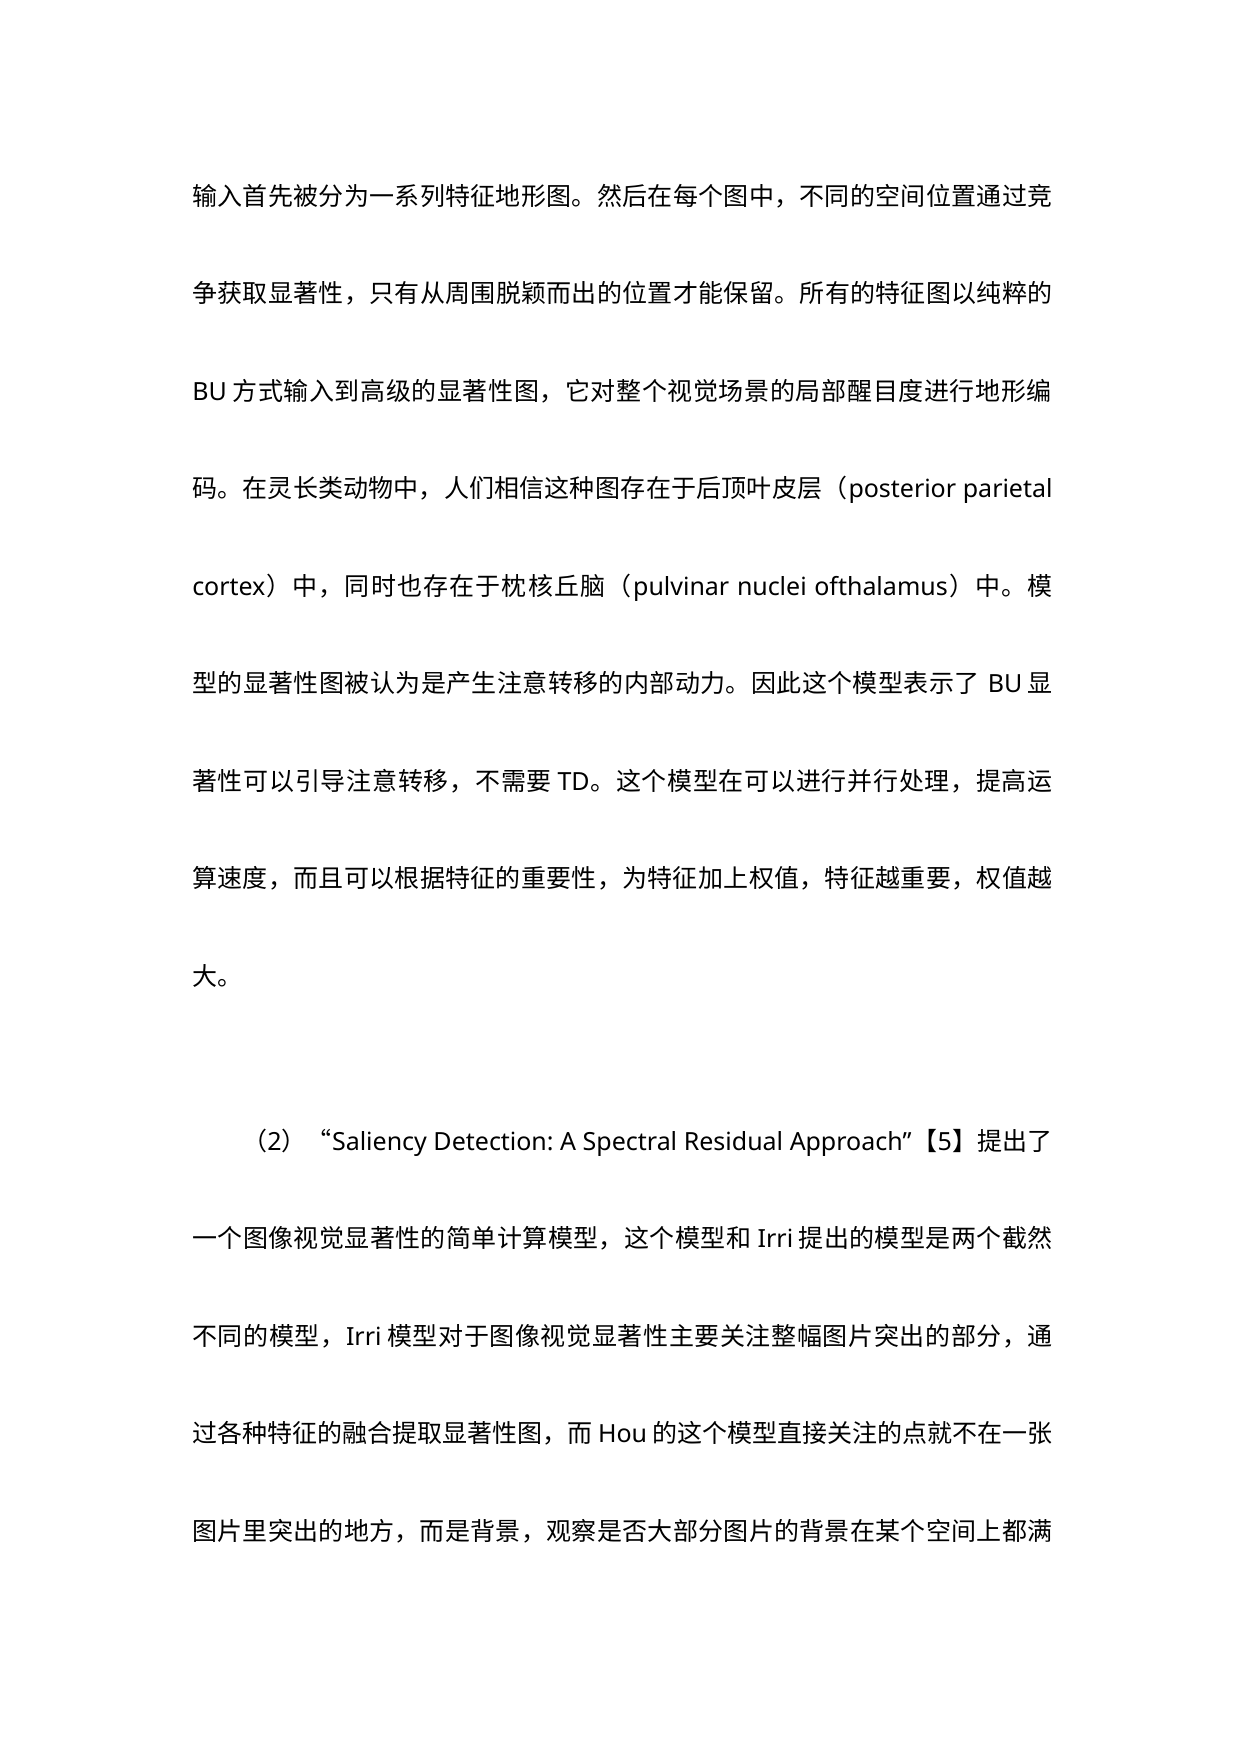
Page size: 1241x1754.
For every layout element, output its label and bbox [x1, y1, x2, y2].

text [192, 162, 1053, 1007]
text [192, 1107, 1053, 1562]
